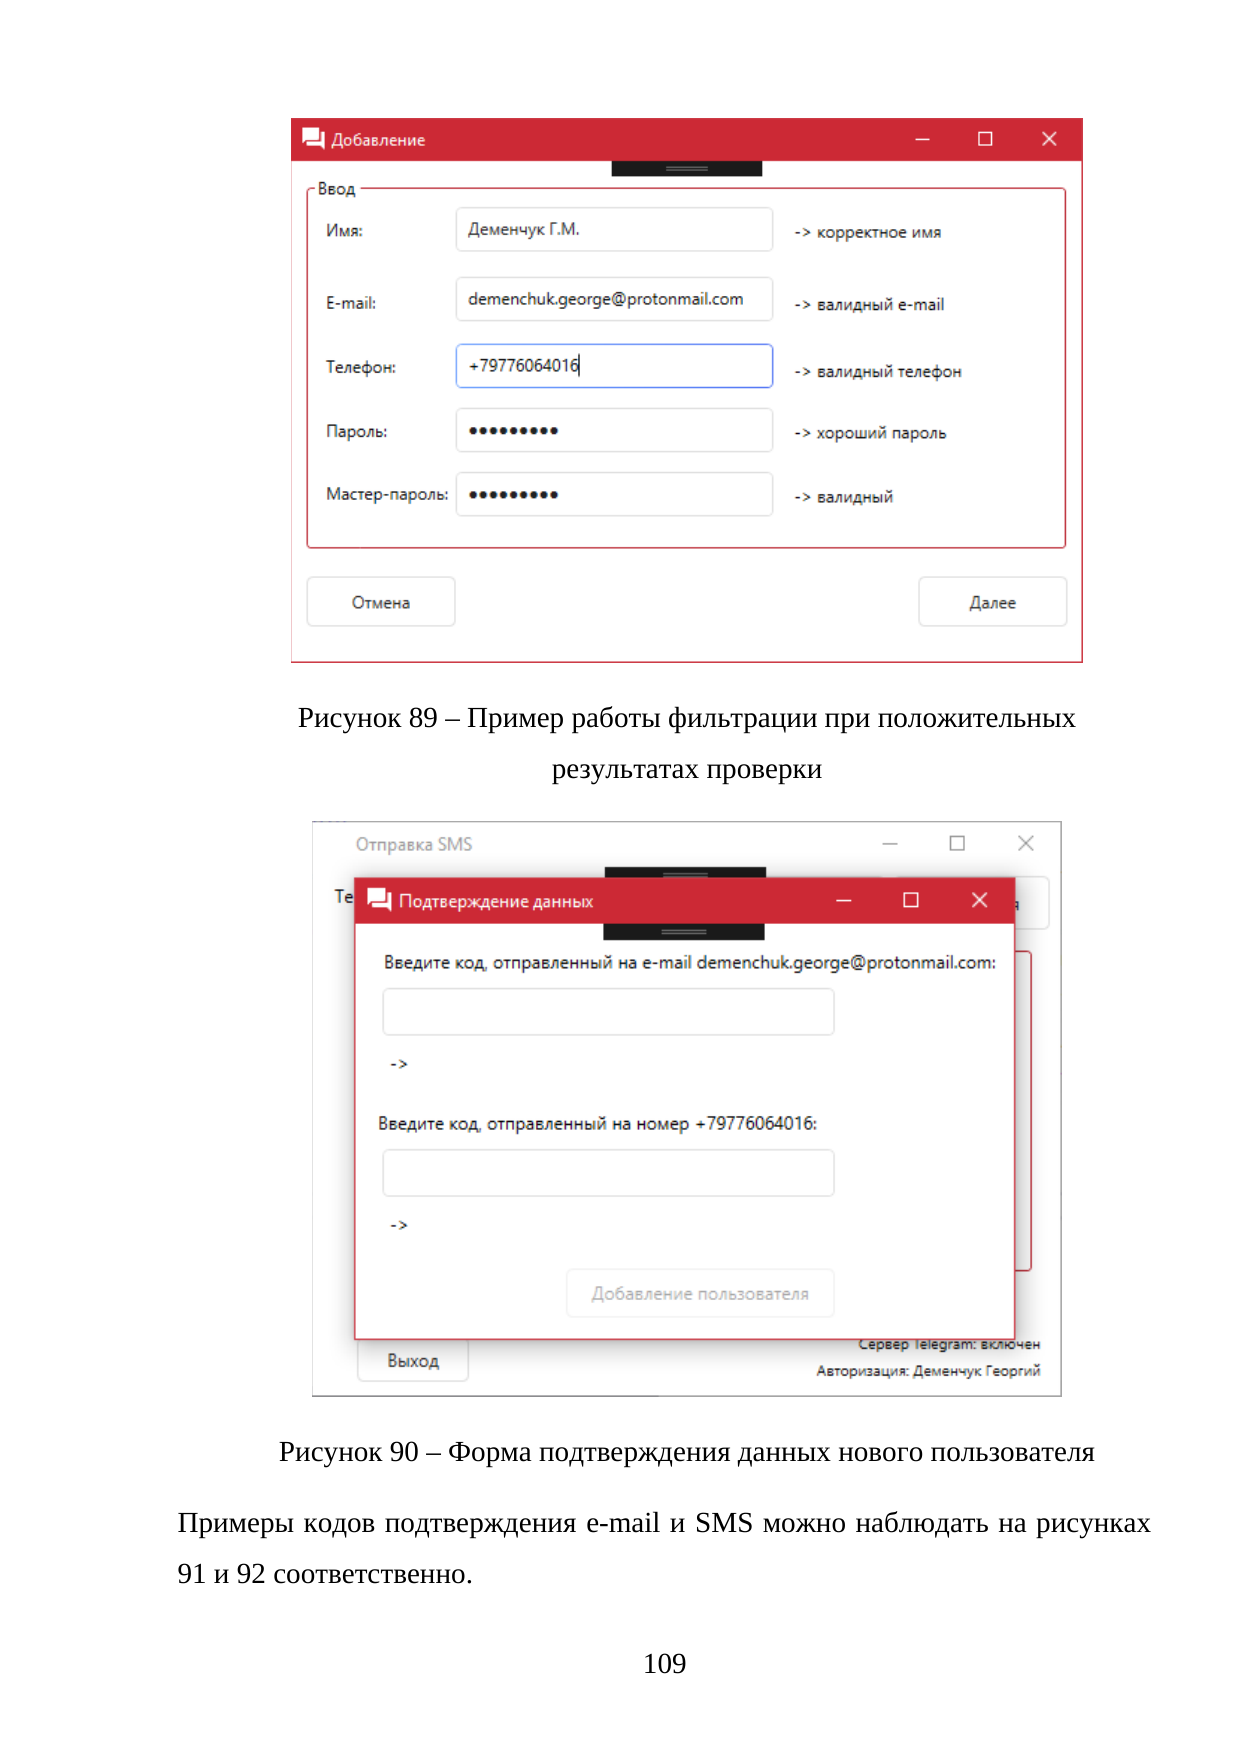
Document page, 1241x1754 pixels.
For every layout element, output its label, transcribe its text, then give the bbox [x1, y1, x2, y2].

text Рисунок 90 – Форма подтверждения данных нового пользователя [222, 1434, 1152, 1468]
picture [291, 118, 1083, 663]
picture [312, 821, 1062, 1397]
text Рисунок 89 – Пример работы фильтрации при положительных результатах проверки [222, 700, 1152, 784]
text Примеры кодов подтверждения e-mail и SMS можно наблюдать на рисунках 91 и 92 соответственно. [177, 1506, 1152, 1589]
